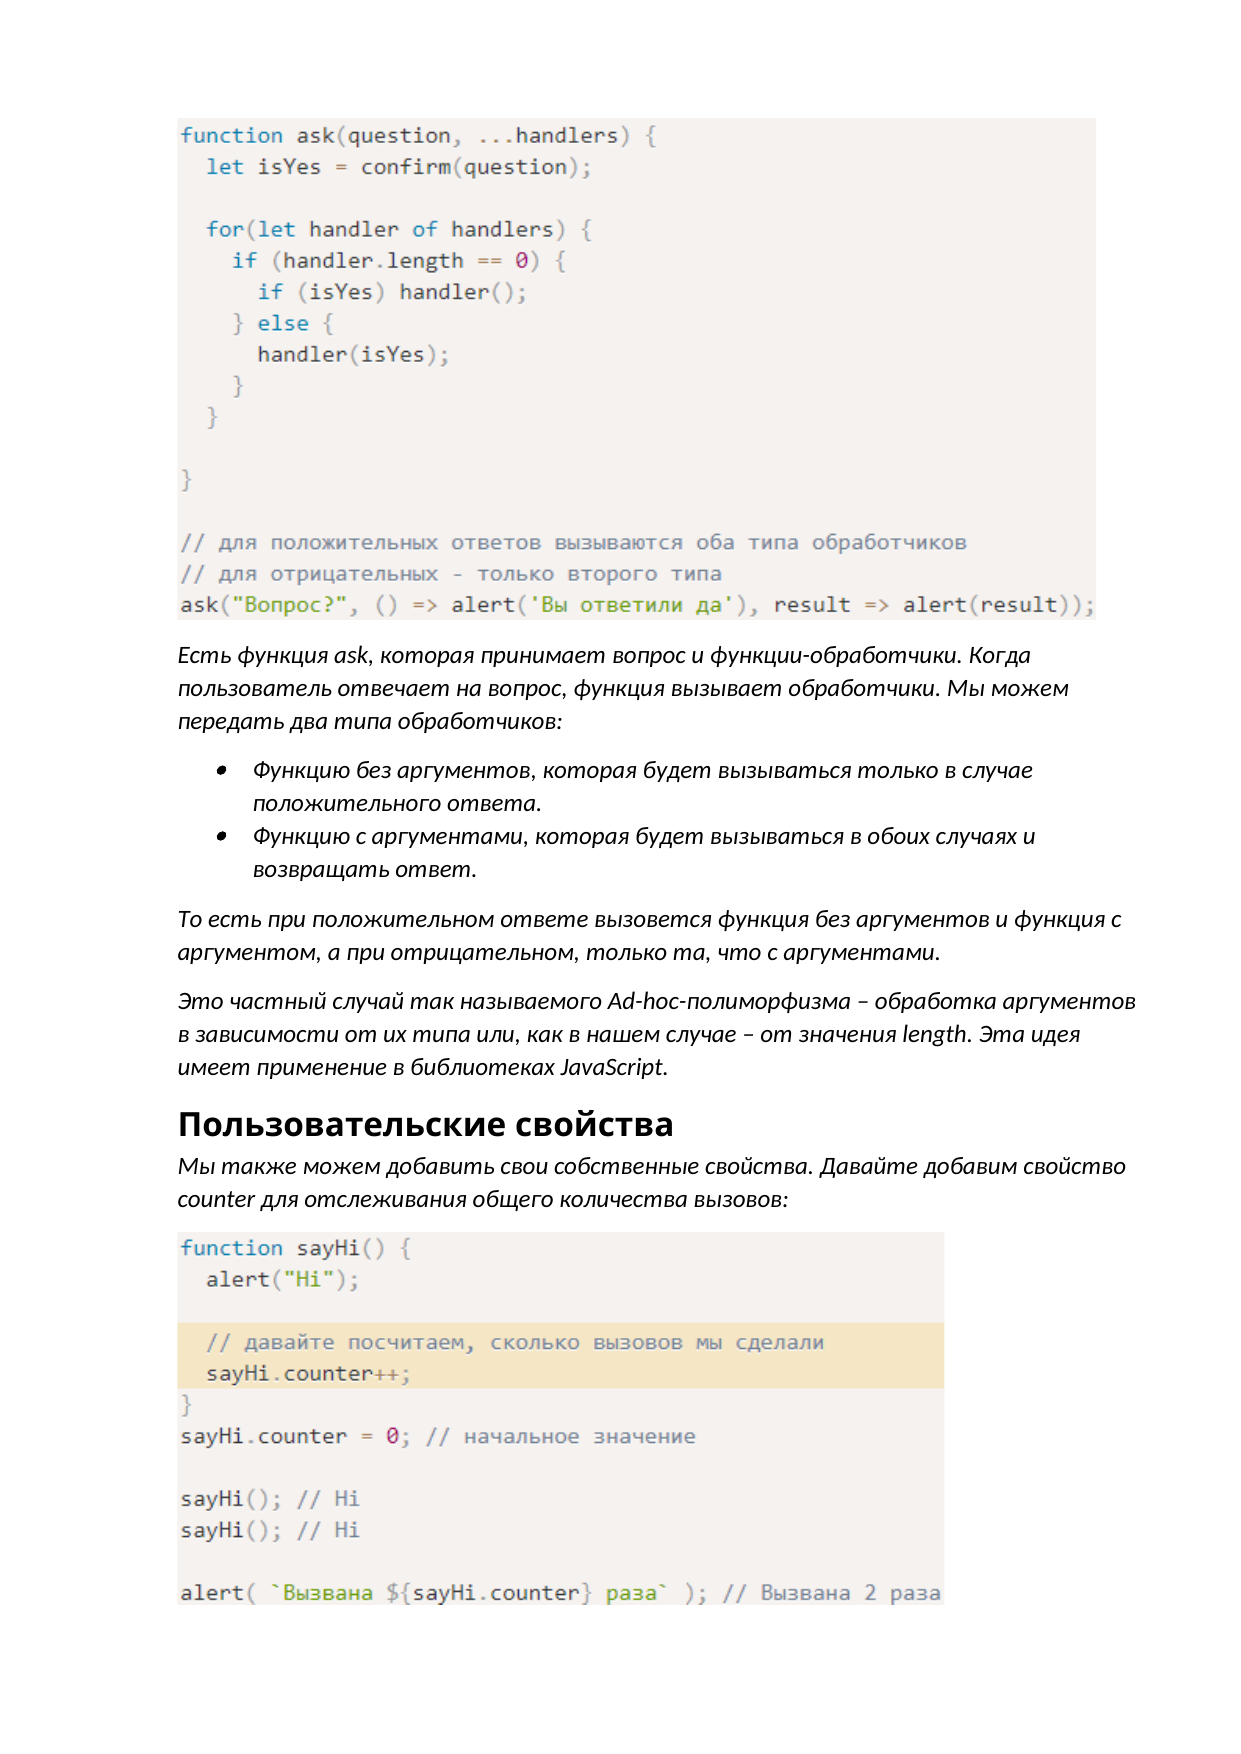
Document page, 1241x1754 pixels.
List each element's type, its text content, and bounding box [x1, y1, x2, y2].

picture [177, 1232, 945, 1605]
text Есть функция ask, которая принимает вопрос и функции-обработчики. Когда пользователь отвечает на вопрос, функция вызывает обработчики. Мы можем передать два типа обработчиков: [177, 639, 1152, 736]
text То есть при положительном ответе вызовется функция без аргументов и функция с аргументом, а при отрицательном, только та, что с аргументами. [177, 903, 1152, 966]
text Мы также можем добавить свои собственные свойства. Давайте добавим свойство counter для отслеживания общего количества вызовов: [177, 1150, 1152, 1213]
text Это частный случай так называемого Ad-hoc-полиморфизма – обработка аргументов в зависимости от их типа или, как в нашем случае – от значения length. Эта идея имеет применение в библиотеках JavaScript. [177, 985, 1152, 1082]
list Функцию с аргументами, которая будет вызываться в обоих случаях и возвращать ответ. [215, 820, 1152, 884]
picture [177, 118, 1097, 620]
list Функцию без аргументов, которая будет вызываться только в случае положительного ответа. [215, 754, 1152, 818]
subtitle Пользовательские свойства [177, 1101, 1152, 1146]
